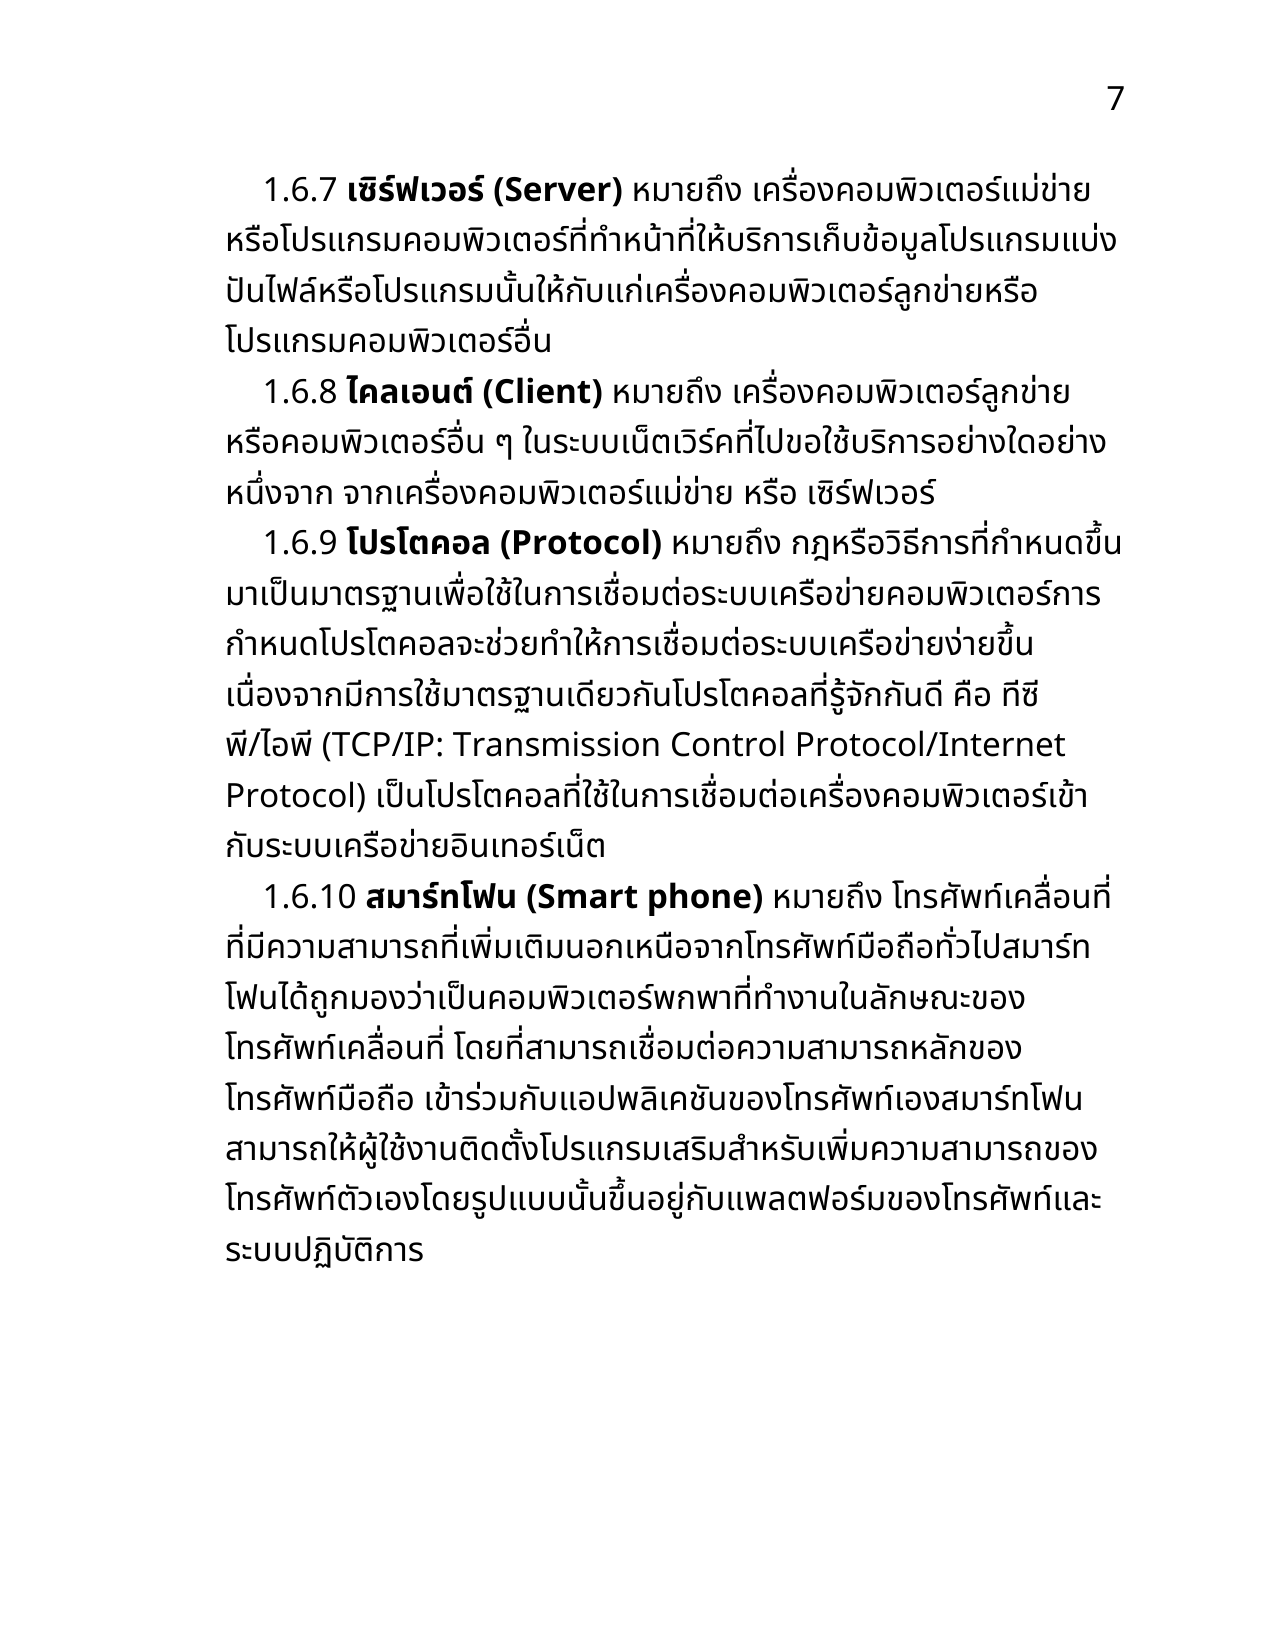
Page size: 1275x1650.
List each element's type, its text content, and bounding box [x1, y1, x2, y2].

text 1.6.8 ไคลเอนต์ (Client) หมายถึง เครื่องคอมพิวเตอร์ลูกข่าย หรือคอมพิวเตอร์อื่น ๆ ในระบบเน็ตเวิร์คที่ไปขอใช้บริการอย่างใดอย่างหนึ่งจาก จากเครื่องคอมพิวเตอร์แม่ข่าย หรือ เซิร์ฟเวอร์ [225, 368, 1125, 519]
text 1.6.9 โปรโตคอล (Protocol) หมายถึง กฎหรือวิธีการที่กำหนดขึ้นมาเป็นมาตรฐานเพื่อใช้ในการเชื่อมต่อระบบเครือข่ายคอมพิวเตอร์การกำหนดโปรโตคอลจะช่วยทำให้การเชื่อมต่อระบบเครือข่ายง่ายขึ้น เนื่องจากมีการใช้มาตรฐานเดียวกันโปรโตคอลที่รู้จักกันดี คือ ทีซีพี/ไอพี (TCP/IP: Transmission Control Protocol/Internet Protocol) เป็นโปรโตคอลที่ใช้ในการเชื่อมต่อเครื่องคอมพิวเตอร์เข้ากับระบบเครือข่ายอินเทอร์เน็ต [225, 519, 1125, 873]
text 1.6.7 เซิร์ฟเวอร์ (Server) หมายถึง เครื่องคอมพิวเตอร์แม่ข่ายหรือโปรแกรมคอมพิวเตอร์ที่ทำหน้าที่ให้บริการเก็บข้อมูลโปรแกรมแบ่งปันไฟล์หรือโปรแกรมนั้นให้กับแก่เครื่องคอมพิวเตอร์ลูกข่ายหรือโปรแกรมคอมพิวเตอร์อื่น [225, 166, 1125, 368]
text 1.6.10 สมาร์ทโฟน (Smart phone) หมายถึง โทรศัพท์เคลื่อนที่ที่มีความสามารถที่เพิ่มเติมนอกเหนือจากโทรศัพท์มือถือทั่วไปสมาร์ทโฟนได้ถูกมองว่าเป็นคอมพิวเตอร์พกพาที่ทำงานในลักษณะของโทรศัพท์เคลื่อนที่ โดยที่สามารถเชื่อมต่อความสามารถหลักของโทรศัพท์มือถือ เข้าร่วมกับแอปพลิเคชันของโทรศัพท์เองสมาร์ทโฟนสามารถให้ผู้ใช้งานติดตั้งโปรแกรมเสริมสำหรับเพิ่มความสามารถของโทรศัพท์ตัวเองโดยรูปแบบนั้นขึ้นอยู่กับแพลตฟอร์มของโทรศัพท์และระบบปฏิบัติการ [225, 873, 1125, 1276]
